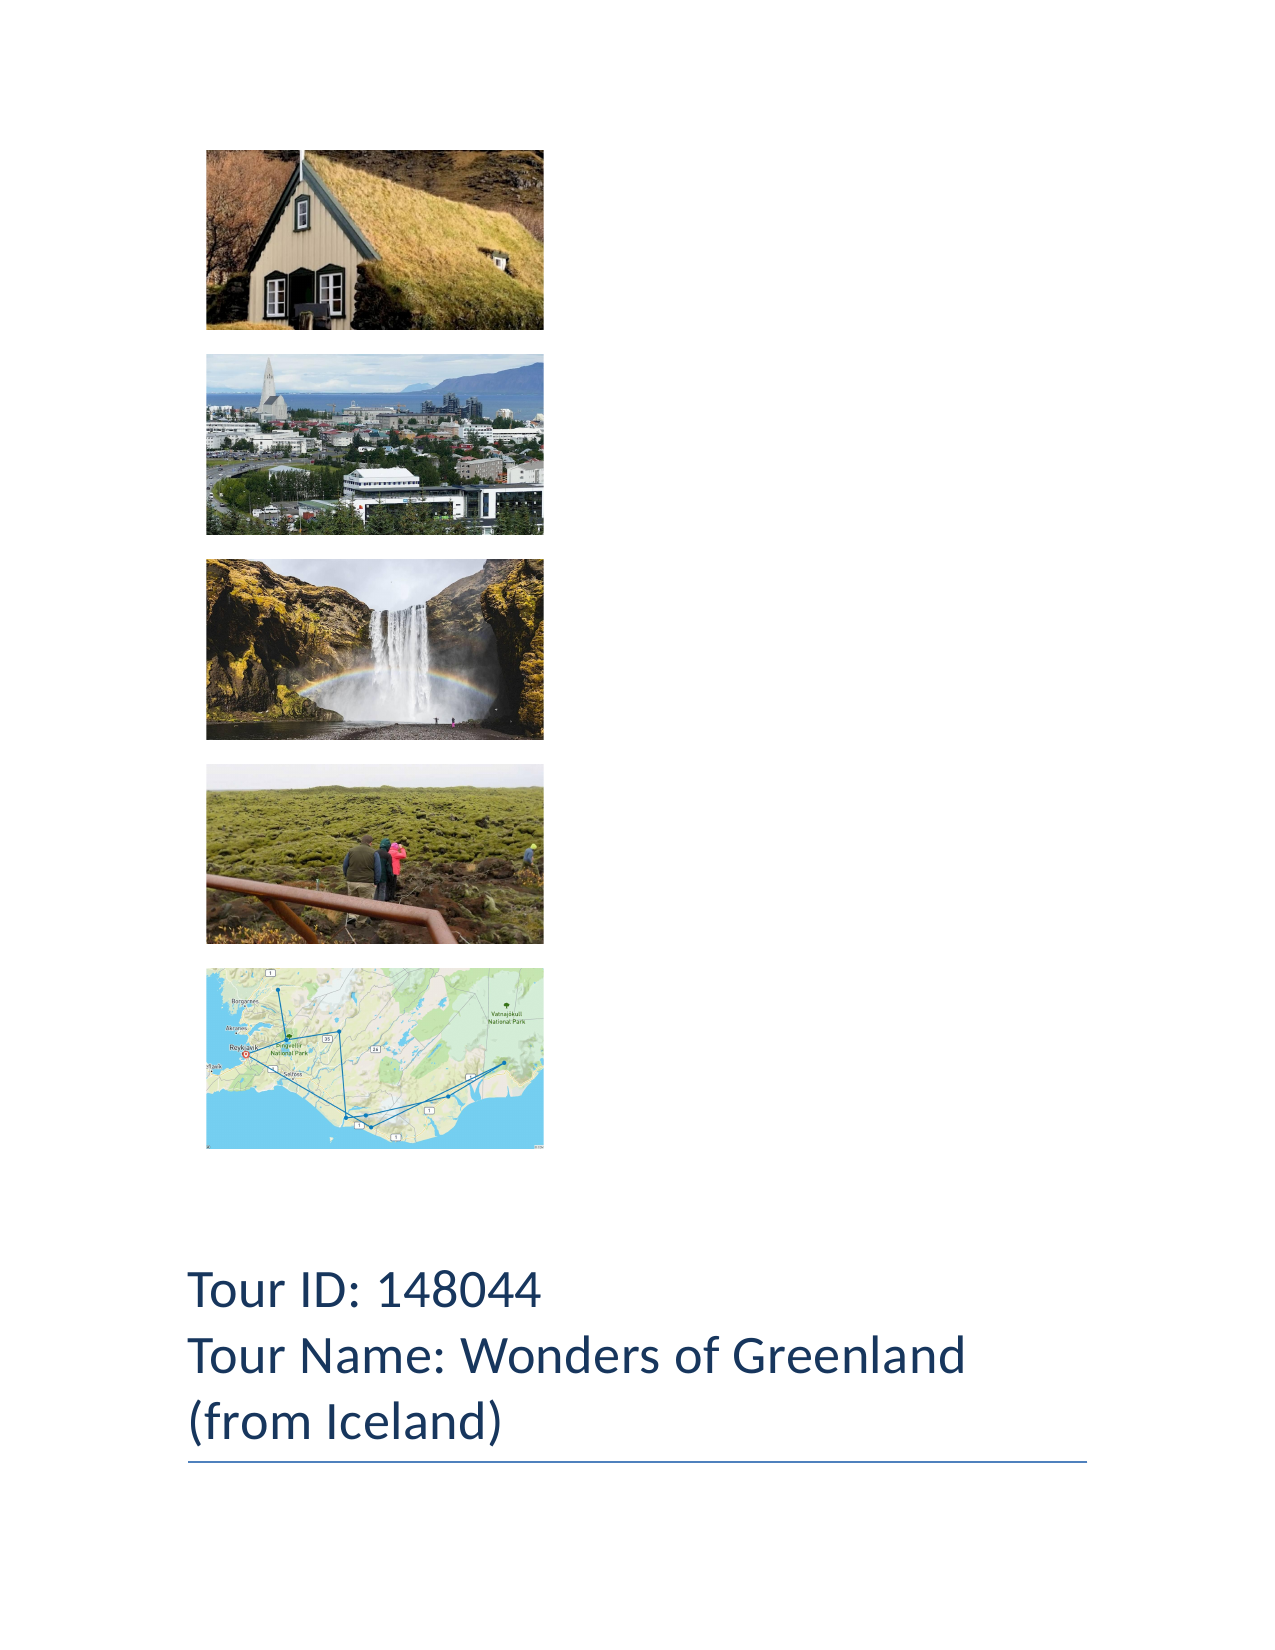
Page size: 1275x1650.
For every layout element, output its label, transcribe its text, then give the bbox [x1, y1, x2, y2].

picture [206, 764, 544, 944]
picture [206, 559, 544, 740]
picture [206, 150, 544, 330]
title Tour ID: 148044 Tour Name: Wonders of Greenland (from Iceland) [187, 1255, 1087, 1463]
picture [206, 968, 544, 1149]
picture [206, 354, 544, 535]
